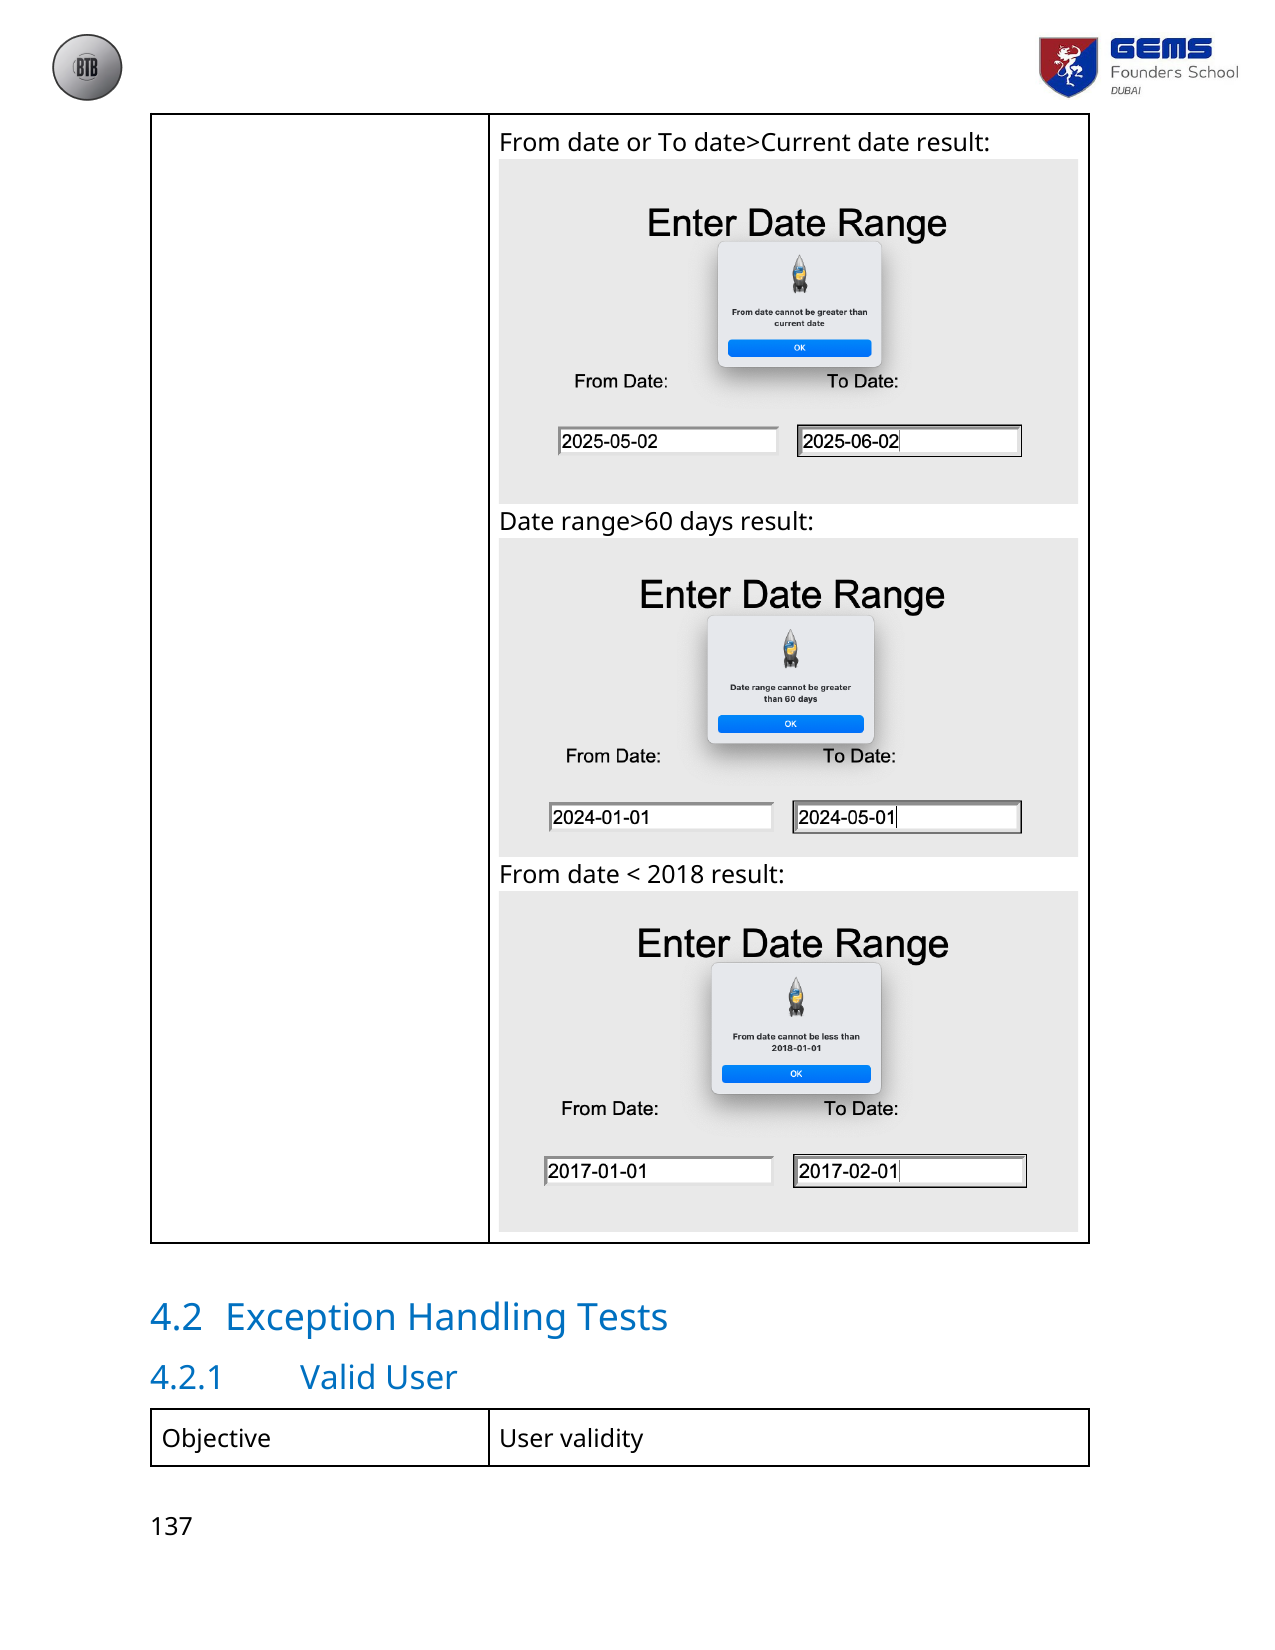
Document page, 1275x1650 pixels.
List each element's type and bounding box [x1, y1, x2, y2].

picture [498, 159, 1079, 504]
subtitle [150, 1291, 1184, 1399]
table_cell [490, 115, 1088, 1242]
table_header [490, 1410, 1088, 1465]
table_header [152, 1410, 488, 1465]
picture [1034, 32, 1241, 103]
picture [498, 538, 1079, 857]
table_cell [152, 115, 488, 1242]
picture [498, 891, 1079, 1232]
